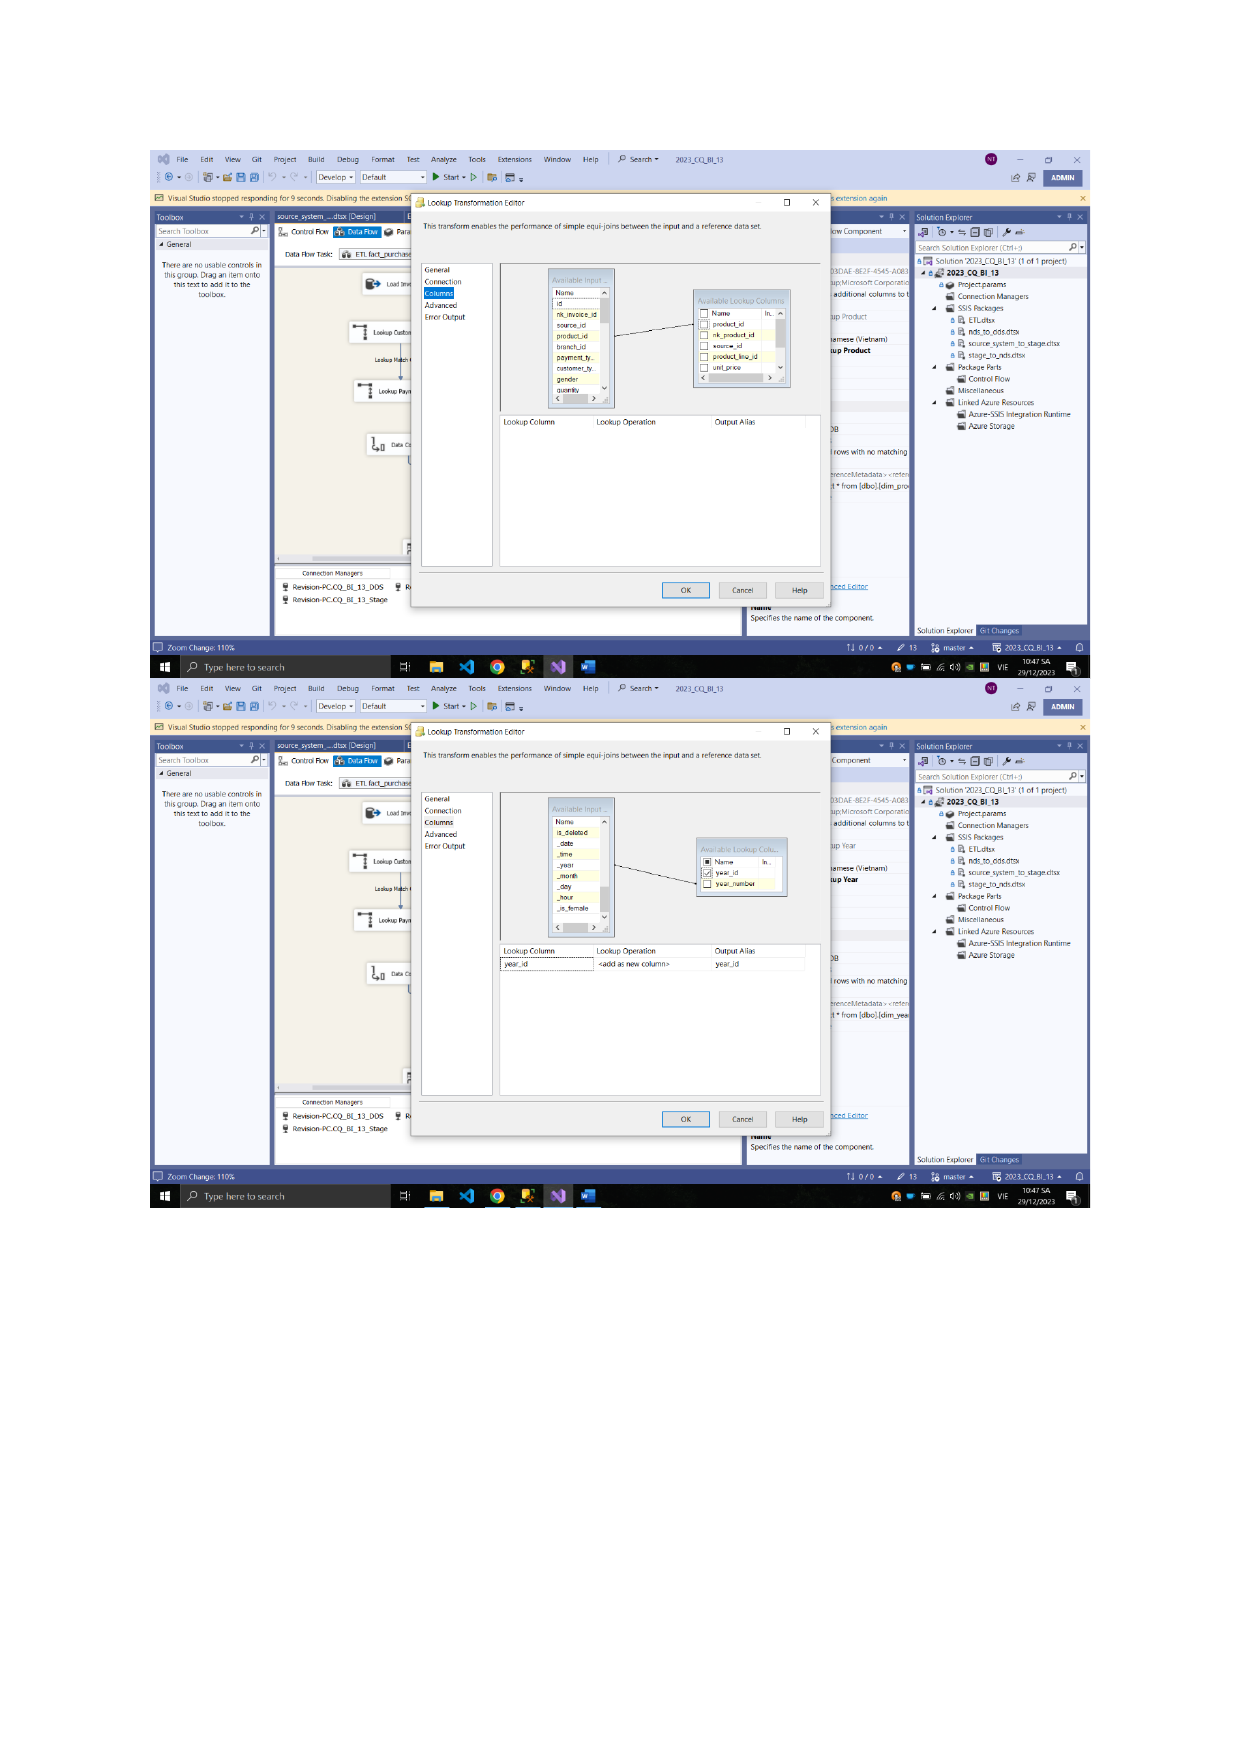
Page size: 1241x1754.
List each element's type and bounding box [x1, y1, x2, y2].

picture [150, 150, 1091, 1208]
